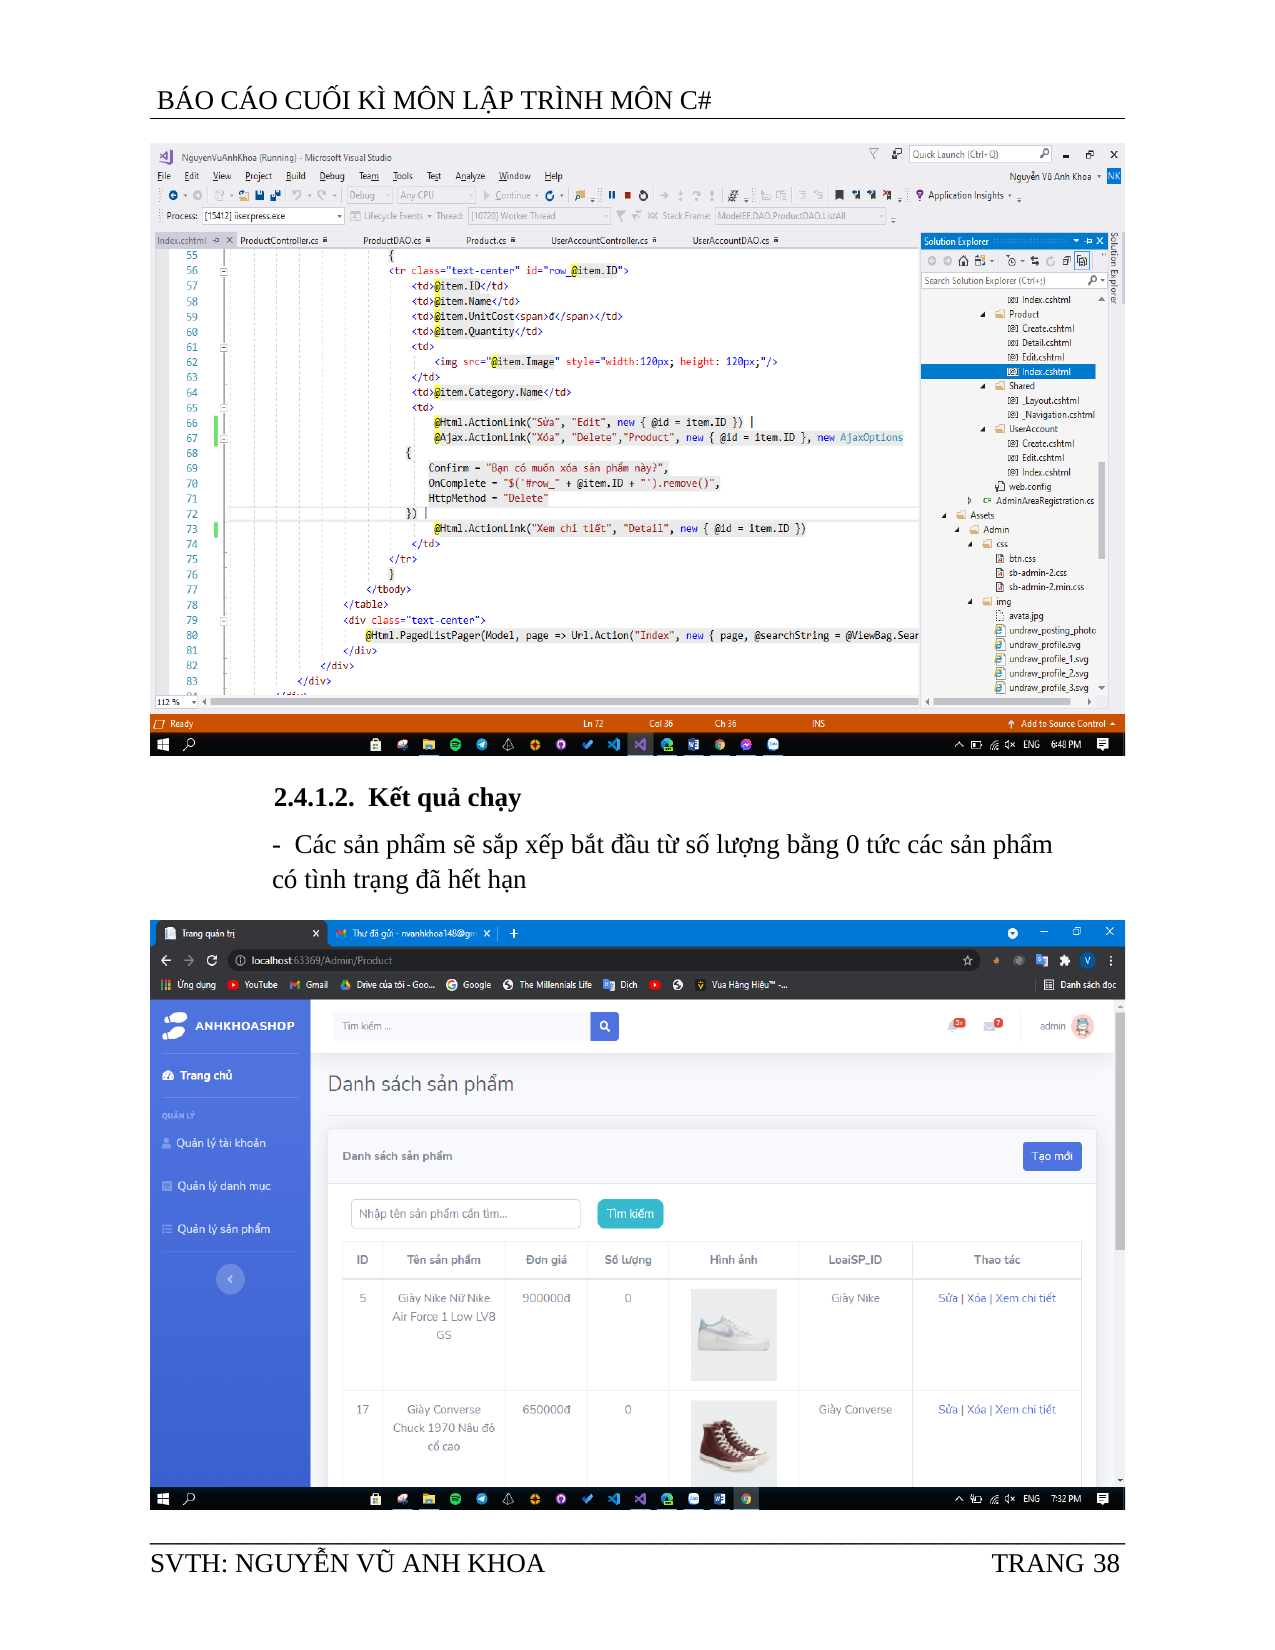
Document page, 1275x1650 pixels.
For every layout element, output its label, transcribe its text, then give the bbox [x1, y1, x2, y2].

picture [150, 920, 1125, 1510]
subtitle 2.4.1.2. Kết quả chạy [150, 781, 1125, 812]
text - Các sản phẩm sẽ sắp xếp bắt đầu từ số lượng bằng 0 tức các sản phẩm có tình trạng đã hết hạn [272, 828, 1078, 895]
picture [150, 143, 1125, 756]
